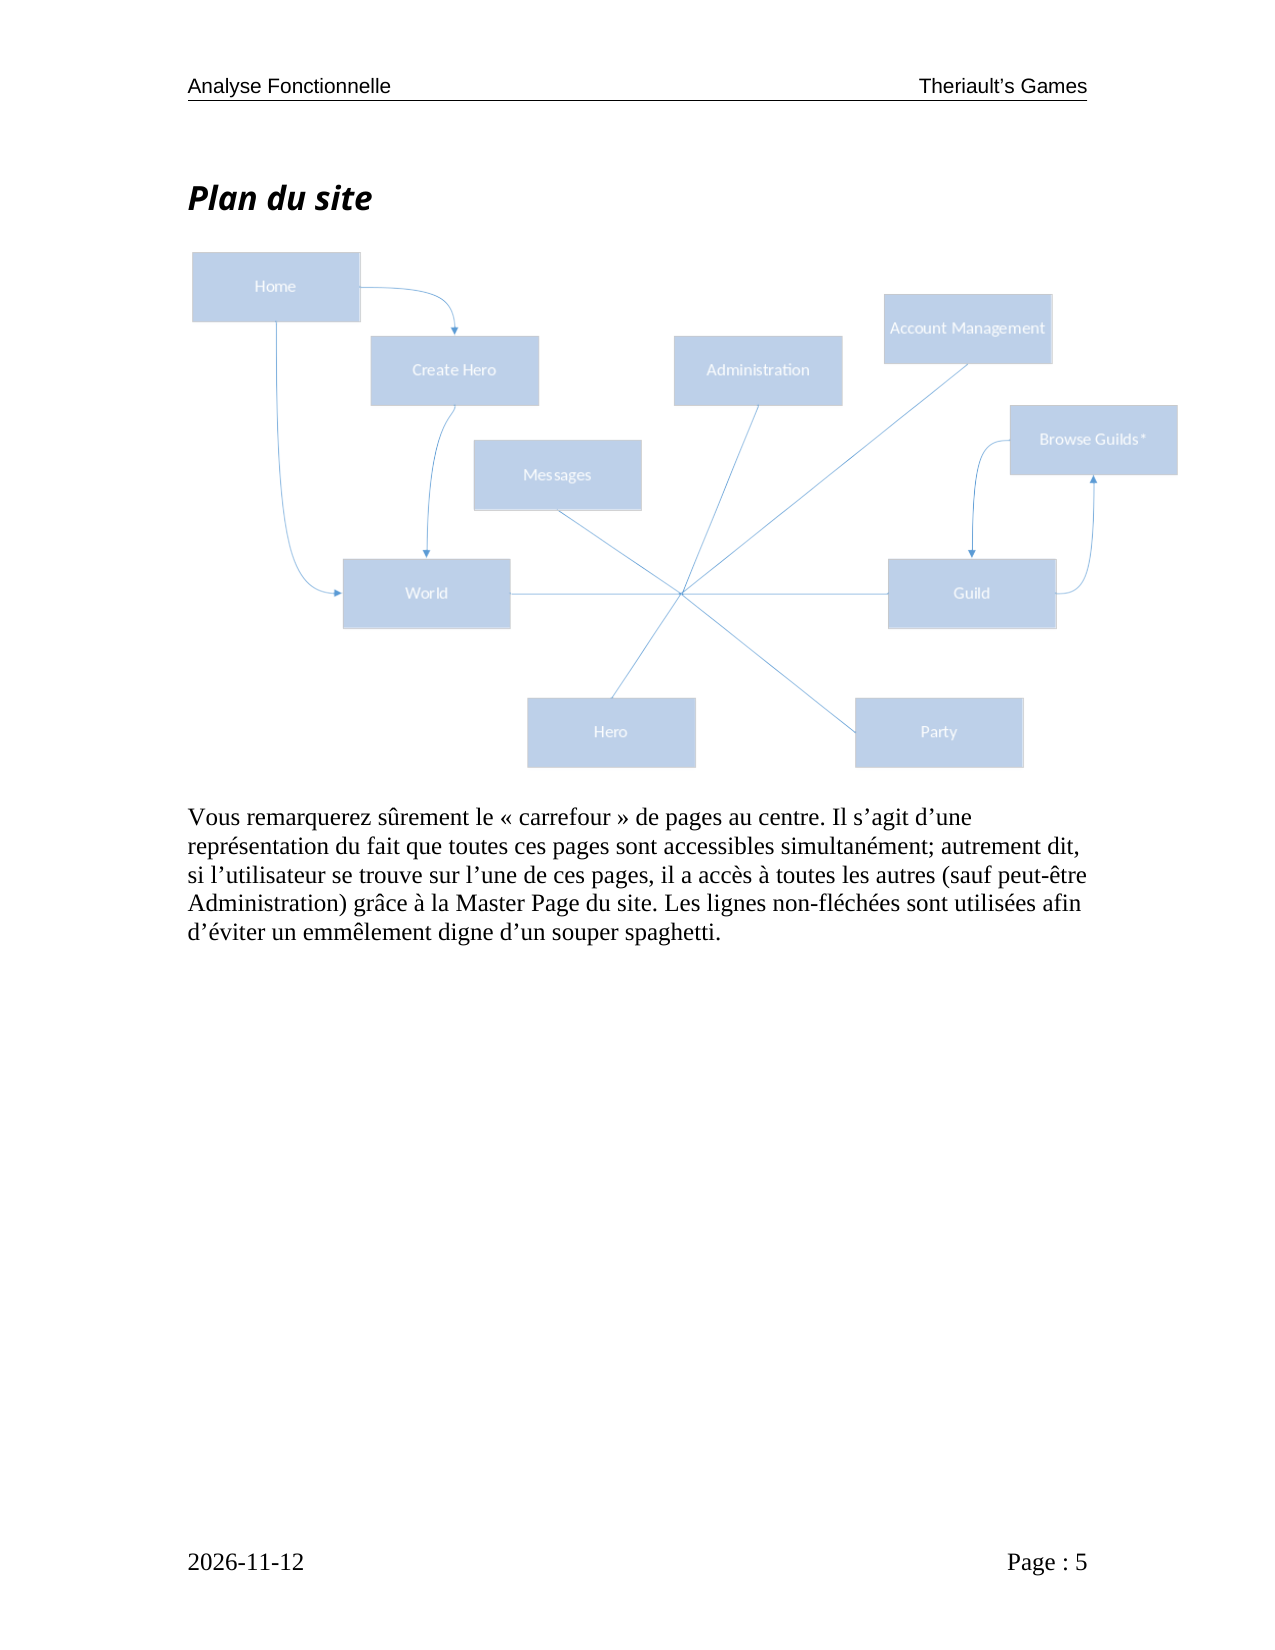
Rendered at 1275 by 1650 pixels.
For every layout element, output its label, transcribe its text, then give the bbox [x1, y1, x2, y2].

text Vous remarquerez sûrement le « carrefour » de pages au centre. Il s’agit d’une représentation du fait que toutes ces pages sont accessibles simultanément; autrement dit, si l’utilisateur se trouve sur l’une de ces pages, il a accès à toutes les autres (sauf peut-être Administration) grâce à la Master Page du site. Les lignes non-fléchées sont utilisées afin d’éviter un emmêlement digne d’un souper spaghetti. [187, 802, 1087, 946]
subtitle Plan du site [187, 175, 1087, 220]
